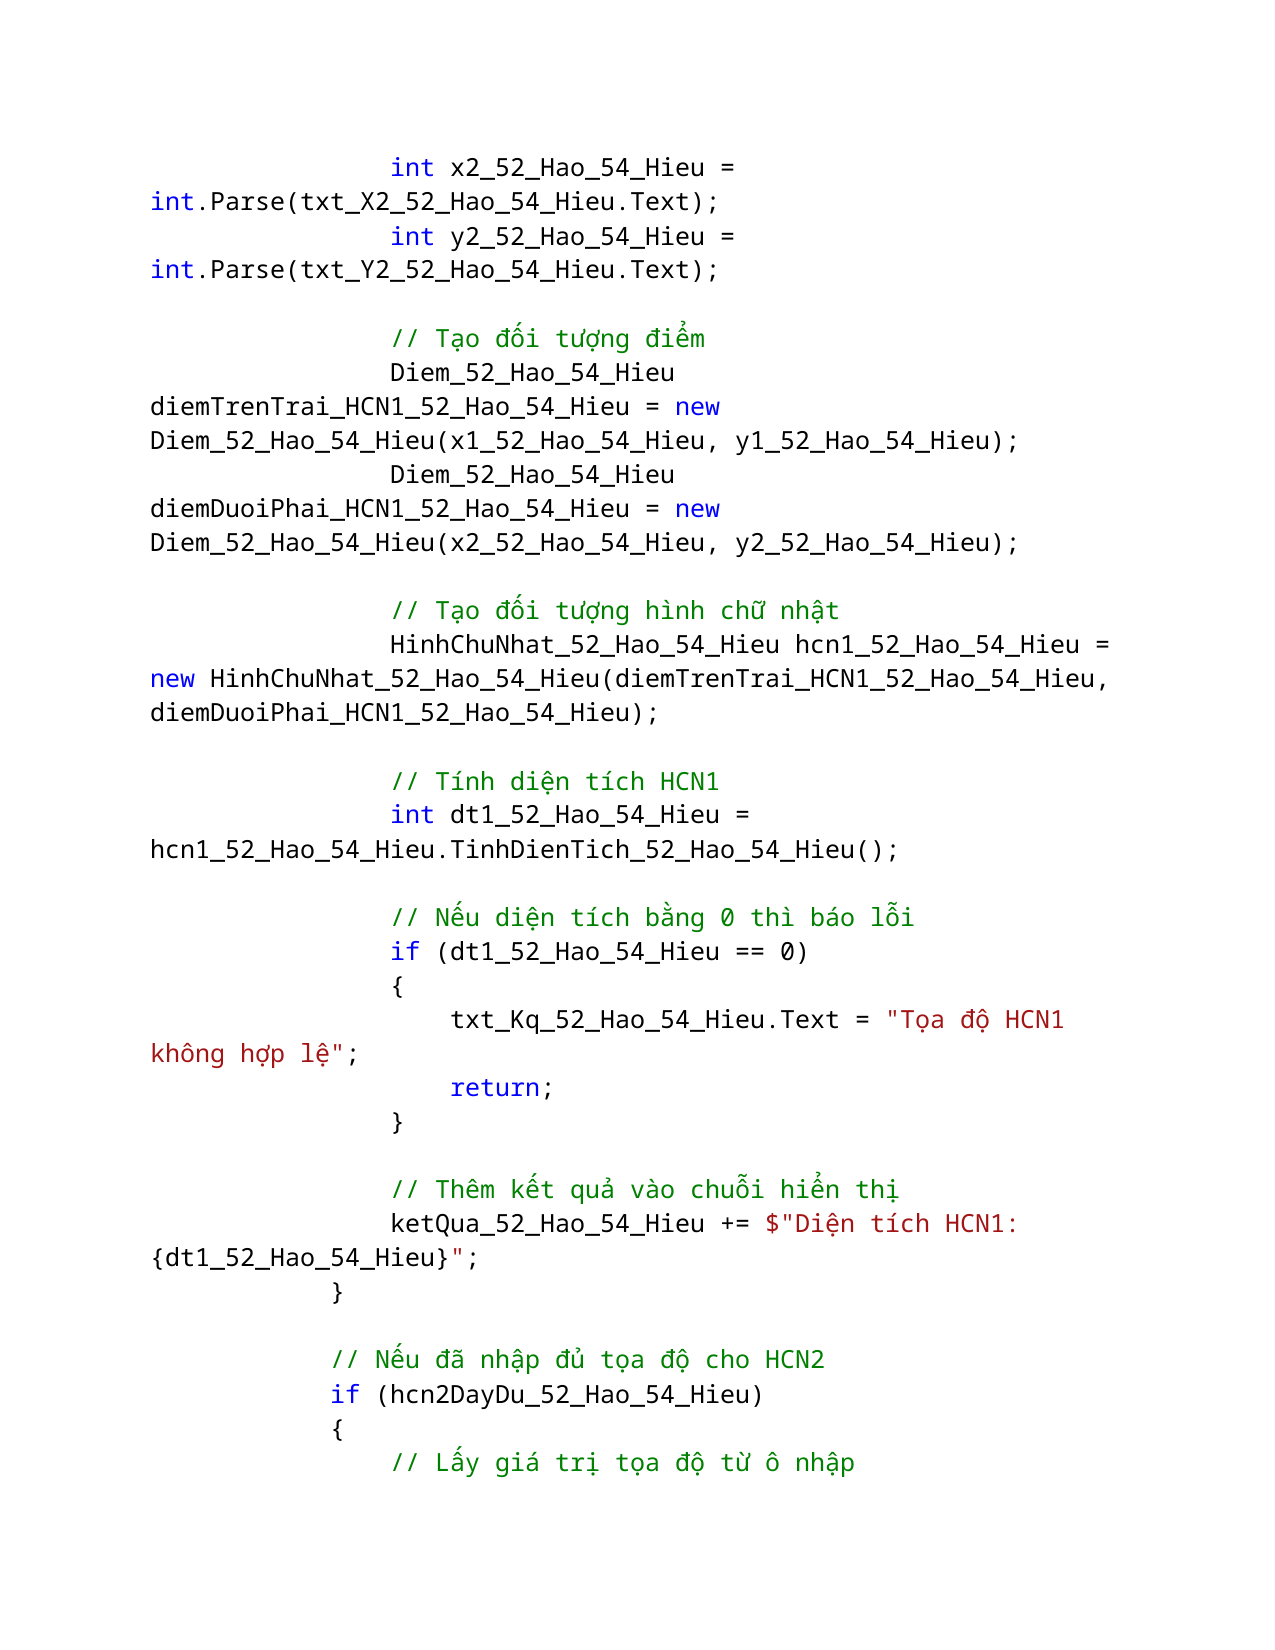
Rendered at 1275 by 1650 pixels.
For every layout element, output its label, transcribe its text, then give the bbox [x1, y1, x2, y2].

text } [150, 1274, 1125, 1308]
text // Nếu diện tích bằng 0 thì báo lỗi [150, 899, 1125, 933]
text } [150, 1104, 1125, 1138]
text int y2_52_Hao_54_Hieu = int.Parse(txt_Y2_52_Hao_54_Hieu.Text); [150, 218, 1125, 286]
text int x2_52_Hao_54_Hieu = int.Parse(txt_X2_52_Hao_54_Hieu.Text); [150, 150, 1125, 218]
text int dt1_52_Hao_54_Hieu = hcn1_52_Hao_54_Hieu.TinhDienTich_52_Hao_54_Hieu(); [150, 797, 1125, 865]
text // Lấy giá trị tọa độ từ ô nhập [150, 1444, 1125, 1478]
text // Nếu đã nhập đủ tọa độ cho HCN2 [150, 1342, 1125, 1376]
text txt_Kq_52_Hao_54_Hieu.Text = "Tọa độ HCN1 không hợp lệ"; [150, 1002, 1125, 1070]
text Diem_52_Hao_54_Hieu diemTrenTrai_HCN1_52_Hao_54_Hieu = new Diem_52_Hao_54_Hieu(x1_52_Hao_54_Hieu, y1_52_Hao_54_Hieu); [150, 354, 1125, 457]
text // Thêm kết quả vào chuỗi hiển thị [150, 1172, 1125, 1206]
text { [150, 1410, 1125, 1444]
text Diem_52_Hao_54_Hieu diemDuoiPhai_HCN1_52_Hao_54_Hieu = new Diem_52_Hao_54_Hieu(x2_52_Hao_54_Hieu, y2_52_Hao_54_Hieu); [150, 457, 1125, 559]
text // Tạo đối tượng hình chữ nhật [150, 593, 1125, 627]
text // Tạo đối tượng điểm [150, 320, 1125, 354]
text // Tính diện tích HCN1 [150, 763, 1125, 797]
text if (hcn2DayDu_52_Hao_54_Hieu) [150, 1376, 1125, 1410]
text ketQua_52_Hao_54_Hieu += $"Diện tích HCN1: {dt1_52_Hao_54_Hieu}"; [150, 1206, 1125, 1274]
text HinhChuNhat_52_Hao_54_Hieu hcn1_52_Hao_54_Hieu = new HinhChuNhat_52_Hao_54_Hieu(diemTrenTrai_HCN1_52_Hao_54_Hieu, diemDuoiPhai_HCN1_52_Hao_54_Hieu); [150, 627, 1125, 729]
text { [150, 967, 1125, 1002]
text return; [150, 1070, 1125, 1104]
text if (dt1_52_Hao_54_Hieu == 0) [150, 933, 1125, 967]
